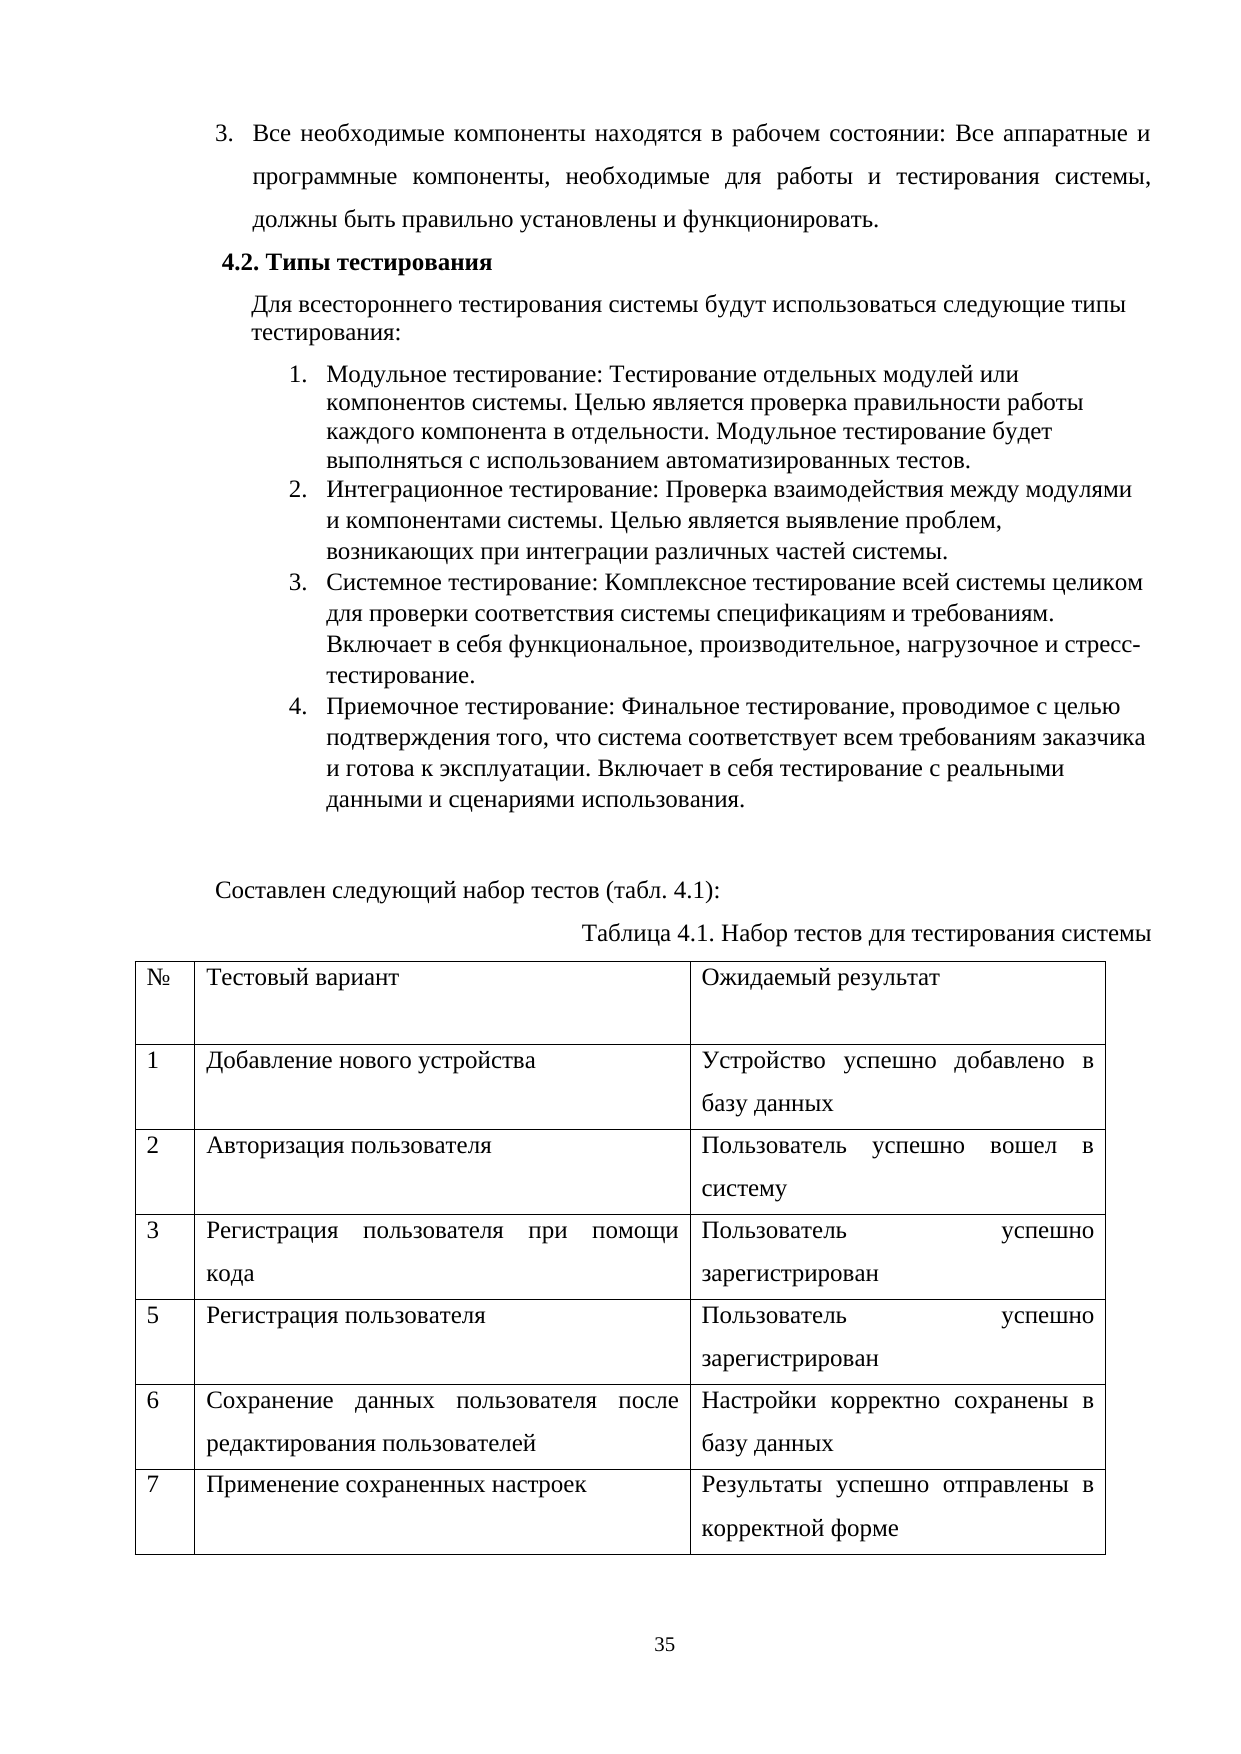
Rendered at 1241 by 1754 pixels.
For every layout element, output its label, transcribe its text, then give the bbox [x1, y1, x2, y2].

table_cell Сохранение данных пользователя после редактирования пользователей [195, 1385, 690, 1468]
table_header Тестовый вариант [195, 962, 690, 1044]
table_header Ожидаемый результат [691, 962, 1105, 1044]
list Модульное тестирование: Тестирование отдельных модулей или компонентов системы. Целью является проверка правильности работы каждого компонента в отдельности. Модульное тестирование будет выполняться с использованием автоматизированных тестов. [288, 359, 1152, 474]
table_cell Результаты успешно отправлены в корректной форме [691, 1470, 1105, 1553]
table_cell Добавление нового устройства [195, 1045, 690, 1129]
table_cell Пользователь успешно зарегистрирован [691, 1215, 1105, 1299]
table_cell Пользователь успешно зарегистрирован [691, 1300, 1105, 1384]
table_header № [136, 962, 194, 1044]
table_cell Применение сохраненных настроек [195, 1470, 690, 1553]
table_cell Пользователь успешно вошел в систему [691, 1130, 1105, 1214]
text Таблица 4.1. Набор тестов для тестирования системы [177, 918, 1152, 947]
text Составлен следующий набор тестов (табл. 4.1): [177, 875, 1152, 904]
table_cell 6 [136, 1385, 194, 1468]
list Все необходимые компоненты находятся в рабочем состоянии: Все аппаратные и программные компоненты, необходимые для работы и тестирования системы, должны быть правильно установлены и функционировать. [215, 118, 1152, 233]
table_cell 1 [136, 1045, 194, 1129]
list Интеграционное тестирование: Проверка взаимодействия между модулями и компонентами системы. Целью является выявление проблем, возникающих при интеграции различных частей системы. [288, 474, 1152, 564]
subtitle 4.2. Типы тестирования [222, 247, 1152, 276]
list Системное тестирование: Комплексное тестирование всей системы целиком для проверки соответствия системы спецификациям и требованиям. Включает в себя функциональное, производительное, нагрузочное и стресс-тестирование. [288, 567, 1152, 689]
text Для всестороннего тестирования системы будут использоваться следующие типы тестирования: [251, 289, 1152, 346]
table_cell Устройство успешно добавлено в базу данных [691, 1045, 1105, 1129]
table_cell 5 [136, 1300, 194, 1384]
table_cell Регистрация пользователя при помощи кода [195, 1215, 690, 1299]
table_cell 2 [136, 1130, 194, 1214]
table_cell Регистрация пользователя [195, 1300, 690, 1384]
table_cell Авторизация пользователя [195, 1130, 690, 1214]
table_cell 3 [136, 1215, 194, 1299]
list Приемочное тестирование: Финальное тестирование, проводимое с целью подтверждения того, что система соответствует всем требованиям заказчика и готова к эксплуатации. Включает в себя тестирование с реальными данными и сценариями использования. [288, 691, 1152, 813]
table_cell 7 [136, 1470, 194, 1553]
table_cell Настройки корректно сохранены в базу данных [691, 1385, 1105, 1468]
